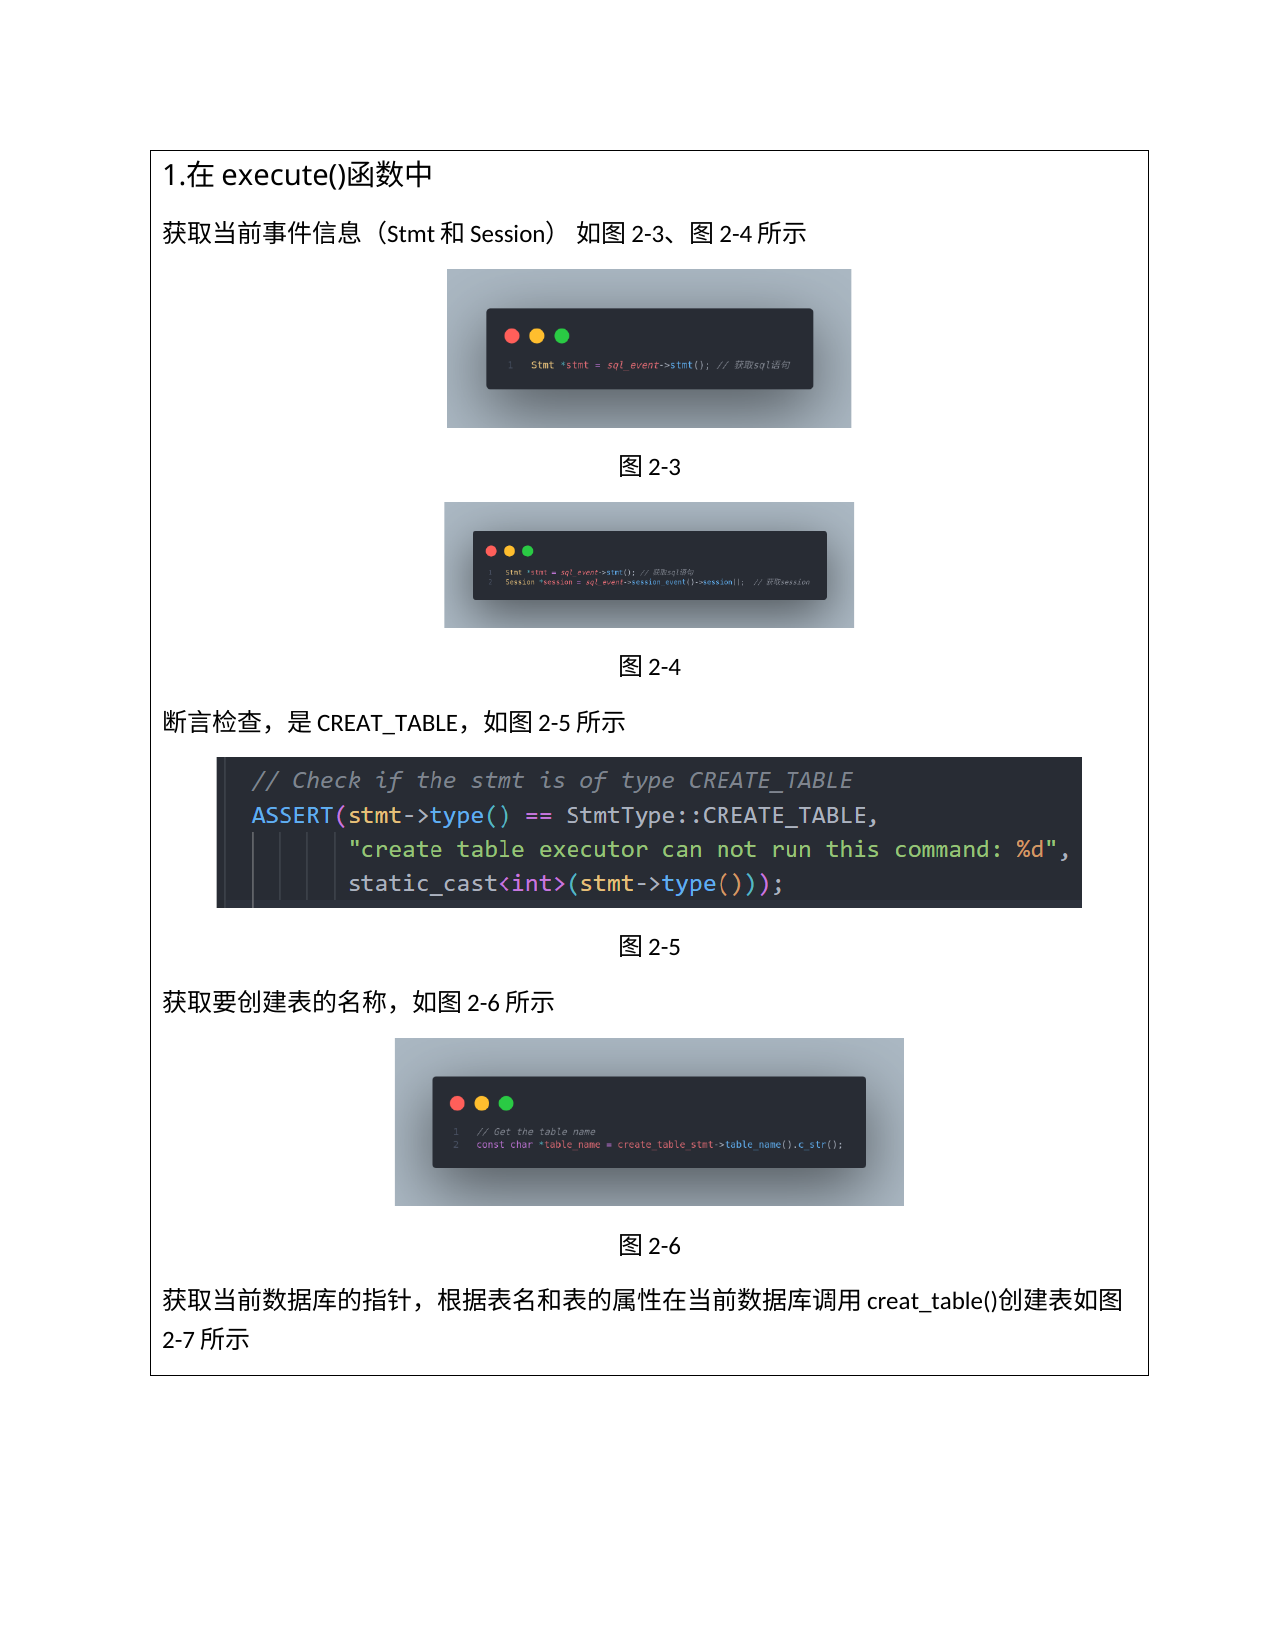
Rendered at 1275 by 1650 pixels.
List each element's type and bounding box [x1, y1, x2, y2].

picture [444, 502, 855, 628]
picture [394, 1038, 904, 1206]
picture [447, 269, 852, 428]
picture [216, 757, 1082, 908]
table_cell [151, 151, 1148, 1375]
